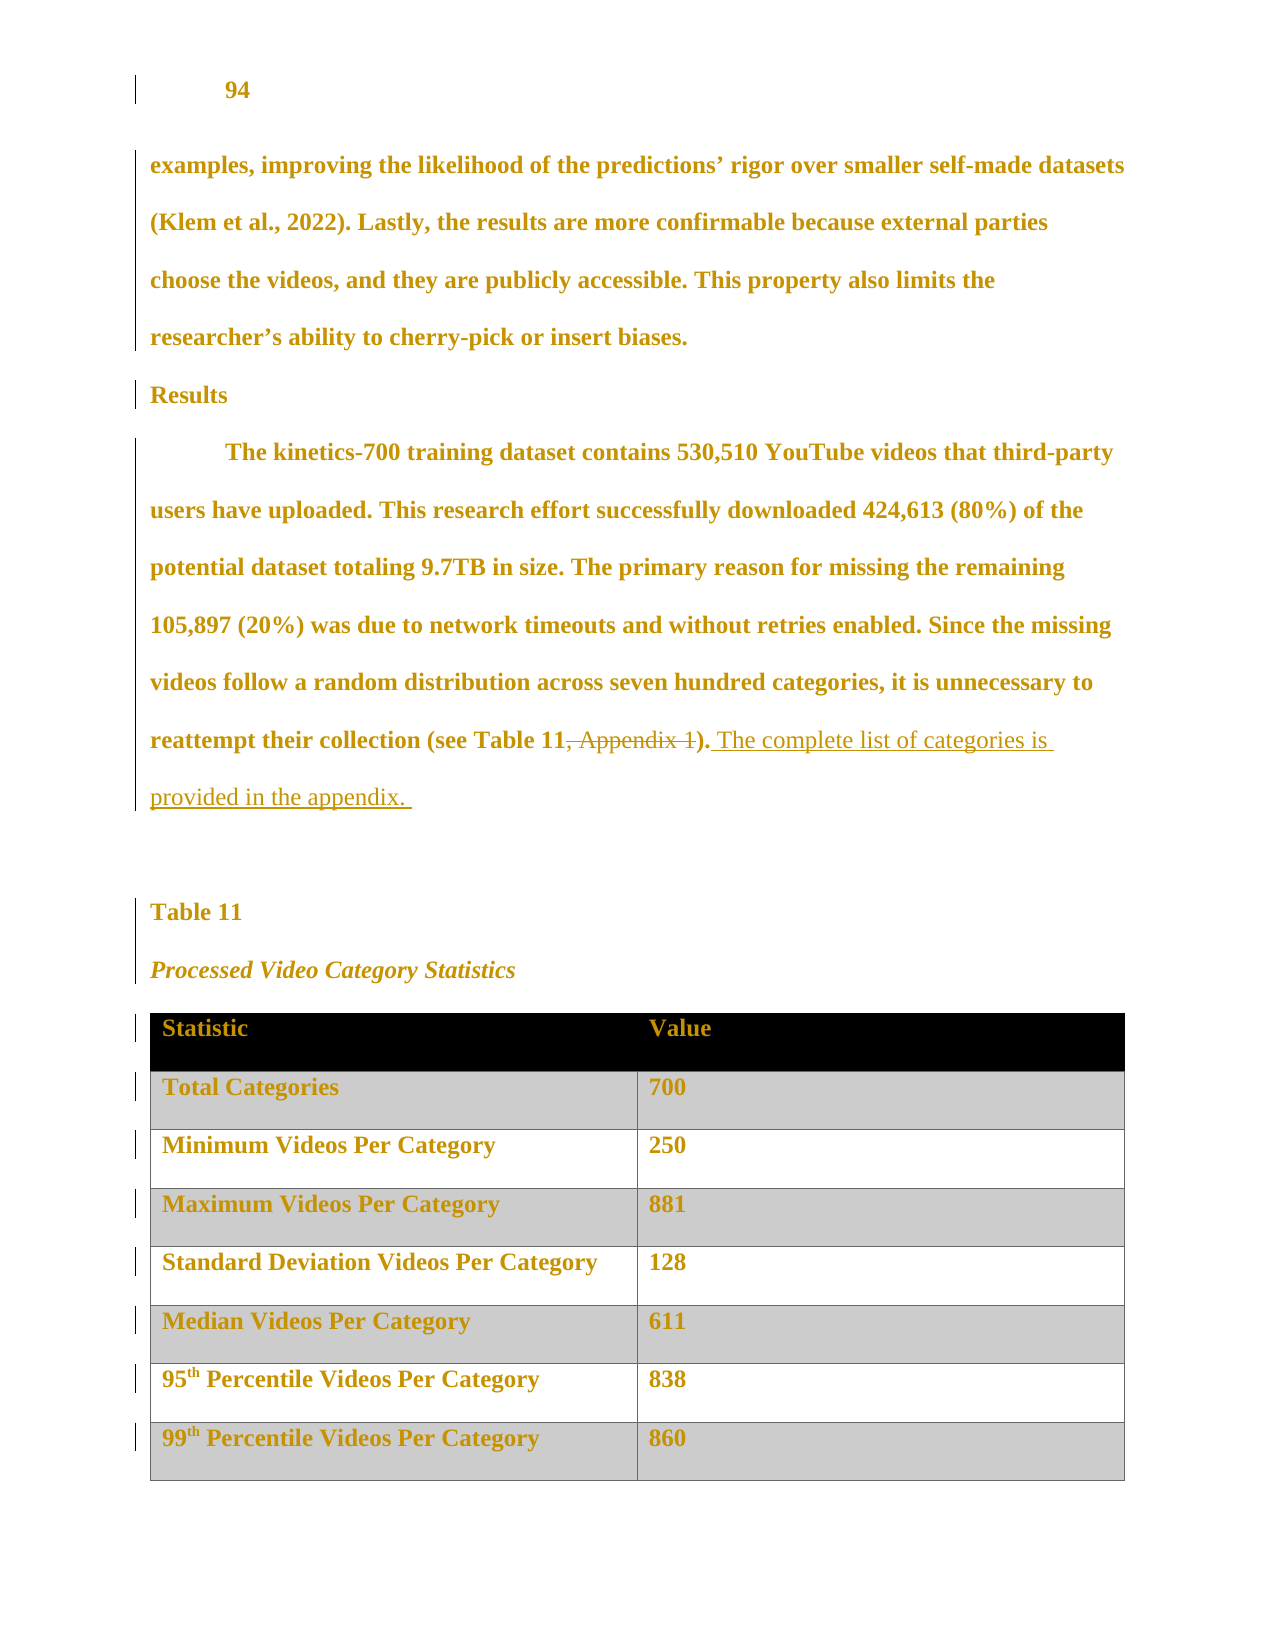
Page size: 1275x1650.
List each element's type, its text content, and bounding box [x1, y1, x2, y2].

table_cell Maximum Videos Per Category [151, 1189, 637, 1246]
table_cell 250 [638, 1130, 1124, 1188]
table_cell 128 [638, 1247, 1124, 1305]
table_cell Standard Deviation Videos Per Category [151, 1247, 637, 1305]
table_cell 700 [638, 1072, 1124, 1129]
table_cell 611 [638, 1306, 1124, 1363]
subtitle Results [150, 380, 1125, 409]
text The kinetics-700 training dataset contains 530,510 YouTube videos that third-party users have uploaded. This research effort successfully downloaded 424,613 (80%) of the potential dataset totaling 9.7TB in size. The primary reason for missing the remaining 105,897 (20%) was due to network timeouts and without retries enabled. Since the missing videos follow a random distribution across seven hundred categories, it is unnecessary to reattempt their collection (see Table 11). [150, 437, 1125, 811]
table_cell Total Categories [151, 1072, 637, 1129]
table_cell 99th Percentile Videos Per Category [151, 1423, 637, 1480]
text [150, 150, 1125, 351]
table_header Value [638, 1014, 1124, 1071]
table_cell 860 [638, 1423, 1124, 1480]
text Table 11 Processed Video Category Statistics [150, 897, 1125, 984]
table_cell Minimum Videos Per Category [151, 1130, 637, 1188]
table_cell 95th Percentile Videos Per Category [151, 1364, 637, 1422]
table_cell 881 [638, 1189, 1124, 1246]
table_header Statistic [151, 1014, 637, 1071]
table_cell Median Videos Per Category [151, 1306, 637, 1363]
table_cell 838 [638, 1364, 1124, 1422]
